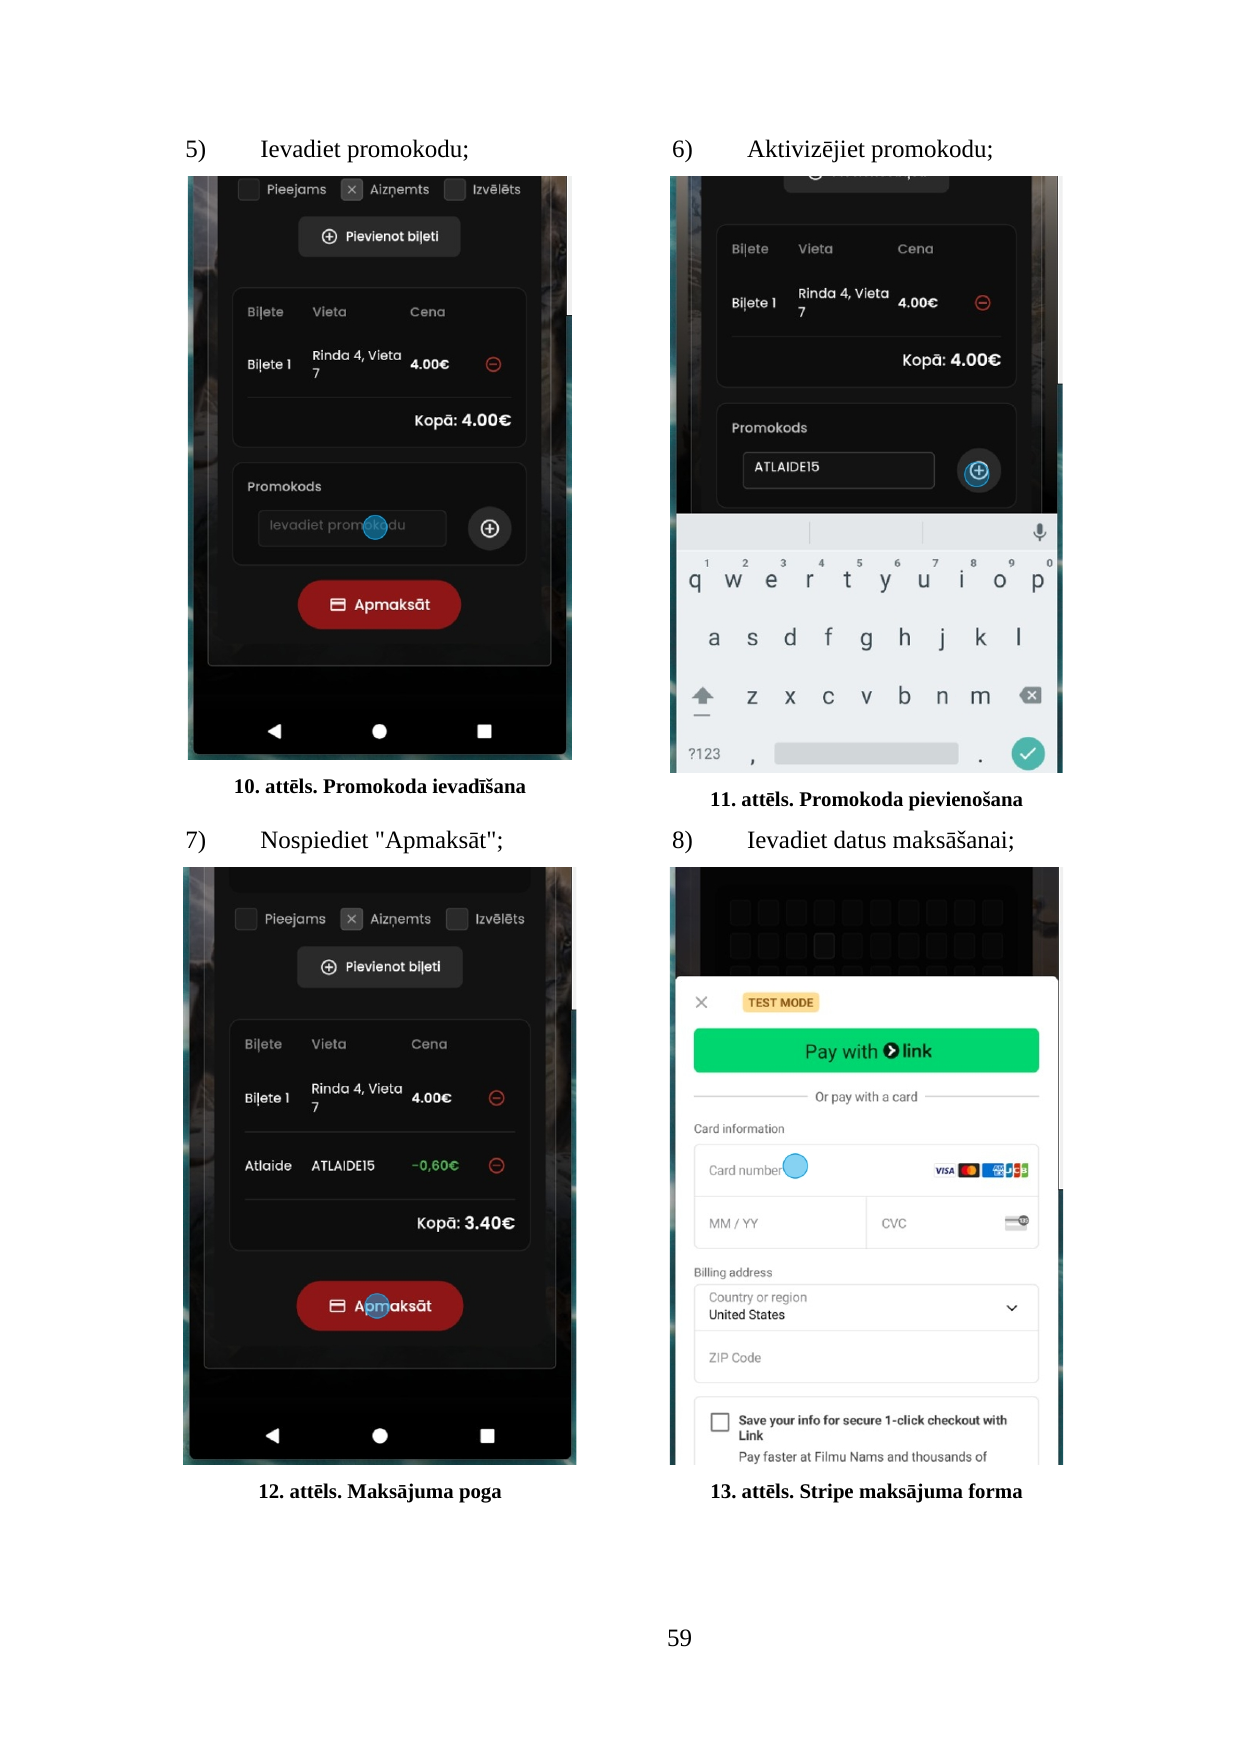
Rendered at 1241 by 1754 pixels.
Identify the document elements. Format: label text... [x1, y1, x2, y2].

table_header Aktivizējiet promokodu; [623, 134, 1110, 177]
table_cell 10. attēls. Promokoda ievadīšana [136, 177, 623, 825]
picture [187, 176, 572, 760]
table_cell Nospiediet "Apmaksāt"; [136, 825, 623, 868]
table_cell Ievadiet datus maksāšanai; [623, 825, 1110, 868]
table_cell 13. attēls. Stripe maksājuma forma [623, 868, 1110, 1517]
table_cell 12. attēls. Maksājuma poga [136, 868, 623, 1517]
picture [669, 867, 1064, 1465]
table_cell 11. attēls. Promokoda pievienošana [623, 177, 1110, 825]
picture [183, 867, 577, 1465]
table_header Ievadiet promokodu; [136, 134, 623, 177]
picture [670, 176, 1063, 773]
